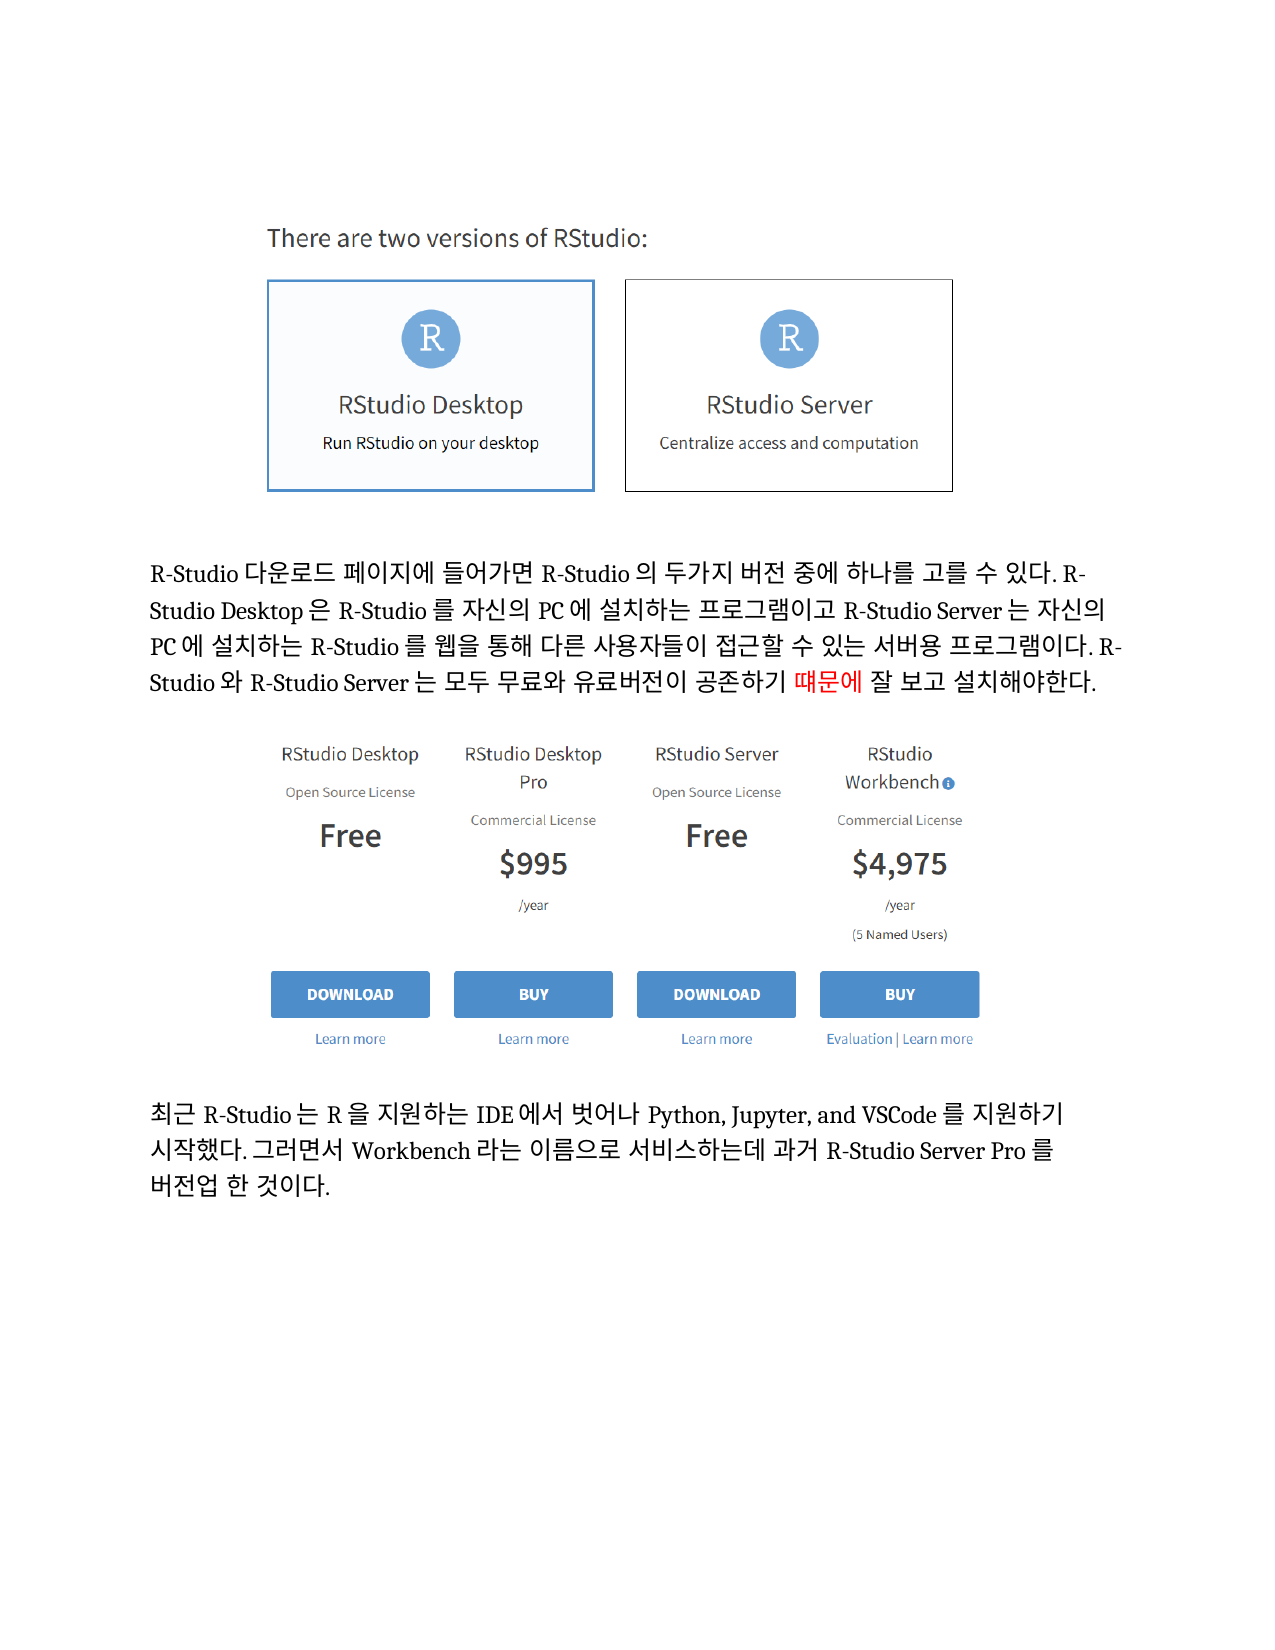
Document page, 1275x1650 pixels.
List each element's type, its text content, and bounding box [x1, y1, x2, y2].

picture [150, 717, 1025, 1076]
text R-Studio 다운로드 페이지에 들어가면 R-Studio의 두가지 버전 중에 하나를 고를 수 있다. R-Studio Desktop은 R-Studio를 자신의 PC에 설치하는 프로그램이고 R-Studio Server는 자신의 PC에 설치하는 R-Studio를 웹을 통해 다른 사용자들이 접근할 수 있는 서버용 프로그램이다. R-Studio와 R-Studio Server는 모두 무료와 유료버전이 공존하기 떄문에 잘 보고 설치해야한다. [150, 554, 1125, 699]
text 최근 R-Studio는 R을 지원하는 IDE에서 벗어나 Python, Jupyter, and VSCode를 지원하기 시작했다. 그러면서 Workbench라는 이름으로 서비스하는데 과거 R-Studio Server Pro 를 버전업 한 것이다. [150, 1094, 1125, 1203]
picture [150, 177, 1025, 535]
